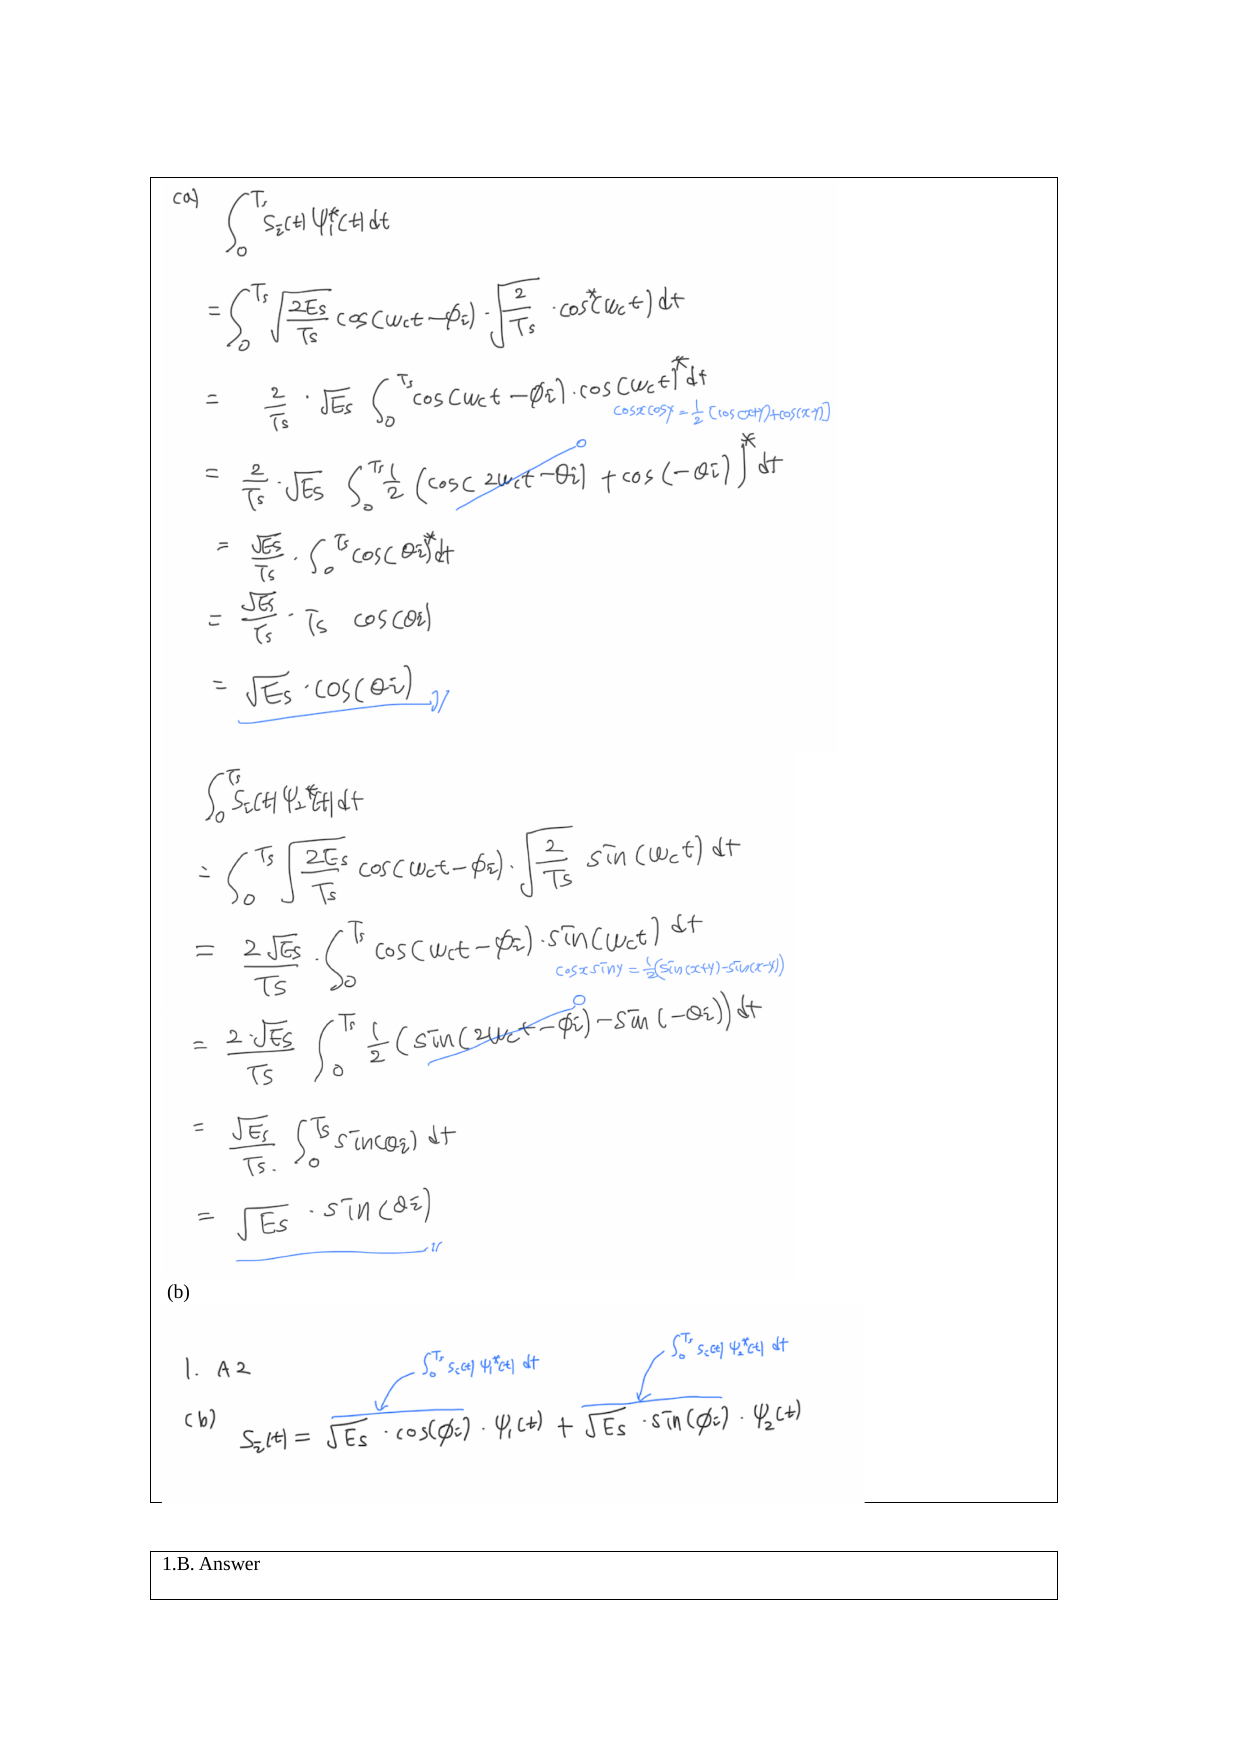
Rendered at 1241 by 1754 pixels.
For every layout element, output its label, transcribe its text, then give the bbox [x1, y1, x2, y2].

table_header 1.B. Answer [151, 1552, 1057, 1599]
picture [161, 1302, 865, 1503]
table_cell (b) [151, 178, 1057, 1502]
picture [161, 178, 838, 1280]
